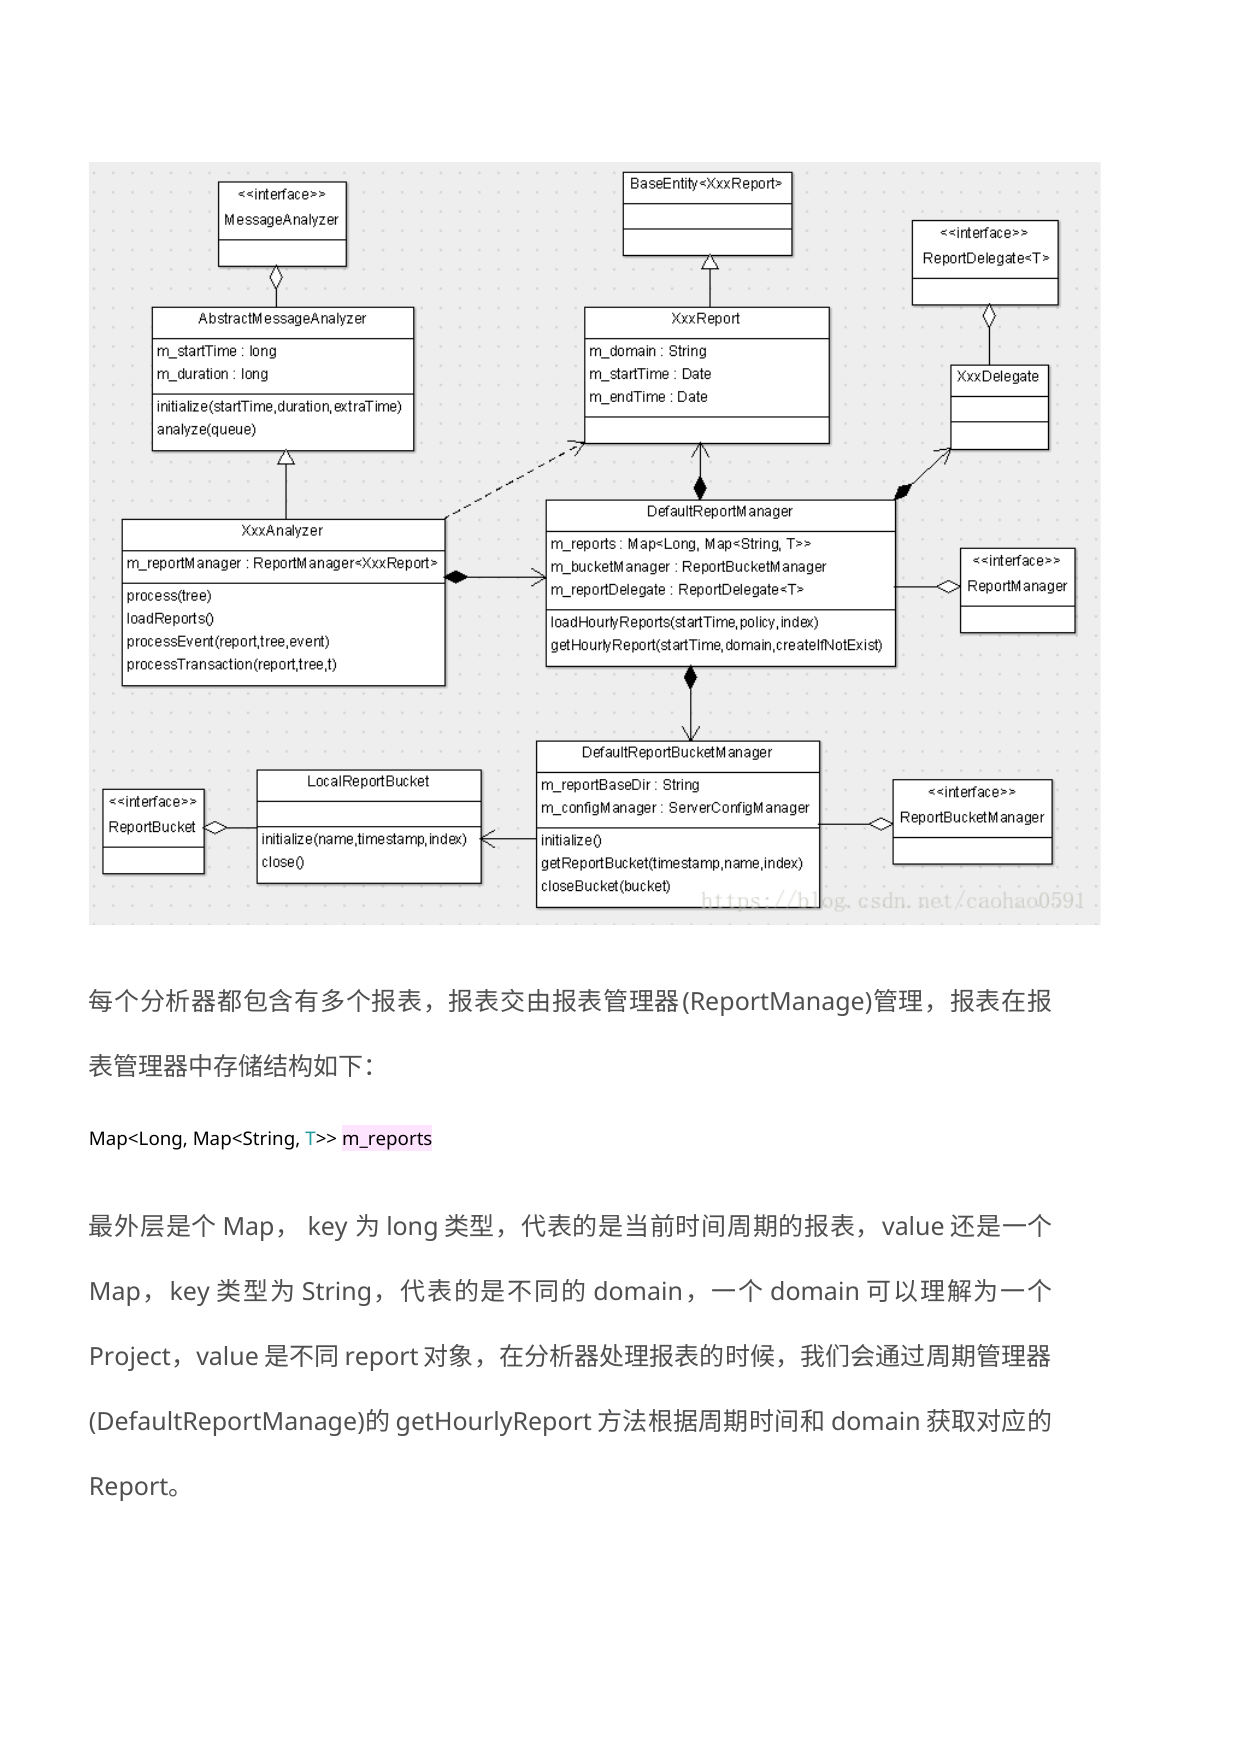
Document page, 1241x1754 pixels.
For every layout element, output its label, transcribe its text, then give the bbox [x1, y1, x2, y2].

text 每个分析器都包含有多个报表，报表交由报表管理器(ReportManage)管理，报表在报表管理器中存储结构如下： [89, 967, 1053, 1097]
text 最外层是个Map， key 为long类型，代表的是当前时间周期的报表，value还是一个Map，key类型为String，代表的是不同的domain，一个domain可以理解为一个 Project，value是不同report对象，在分析器处理报表的时候，我们会通过周期管理器(DefaultReportManage)的getHourlyReport方法根据周期时间和domain获取对应的Report。 [89, 1192, 1053, 1517]
picture [88, 162, 1101, 925]
text Map<Long, Map<String, T>> m_reports [89, 1122, 1053, 1154]
